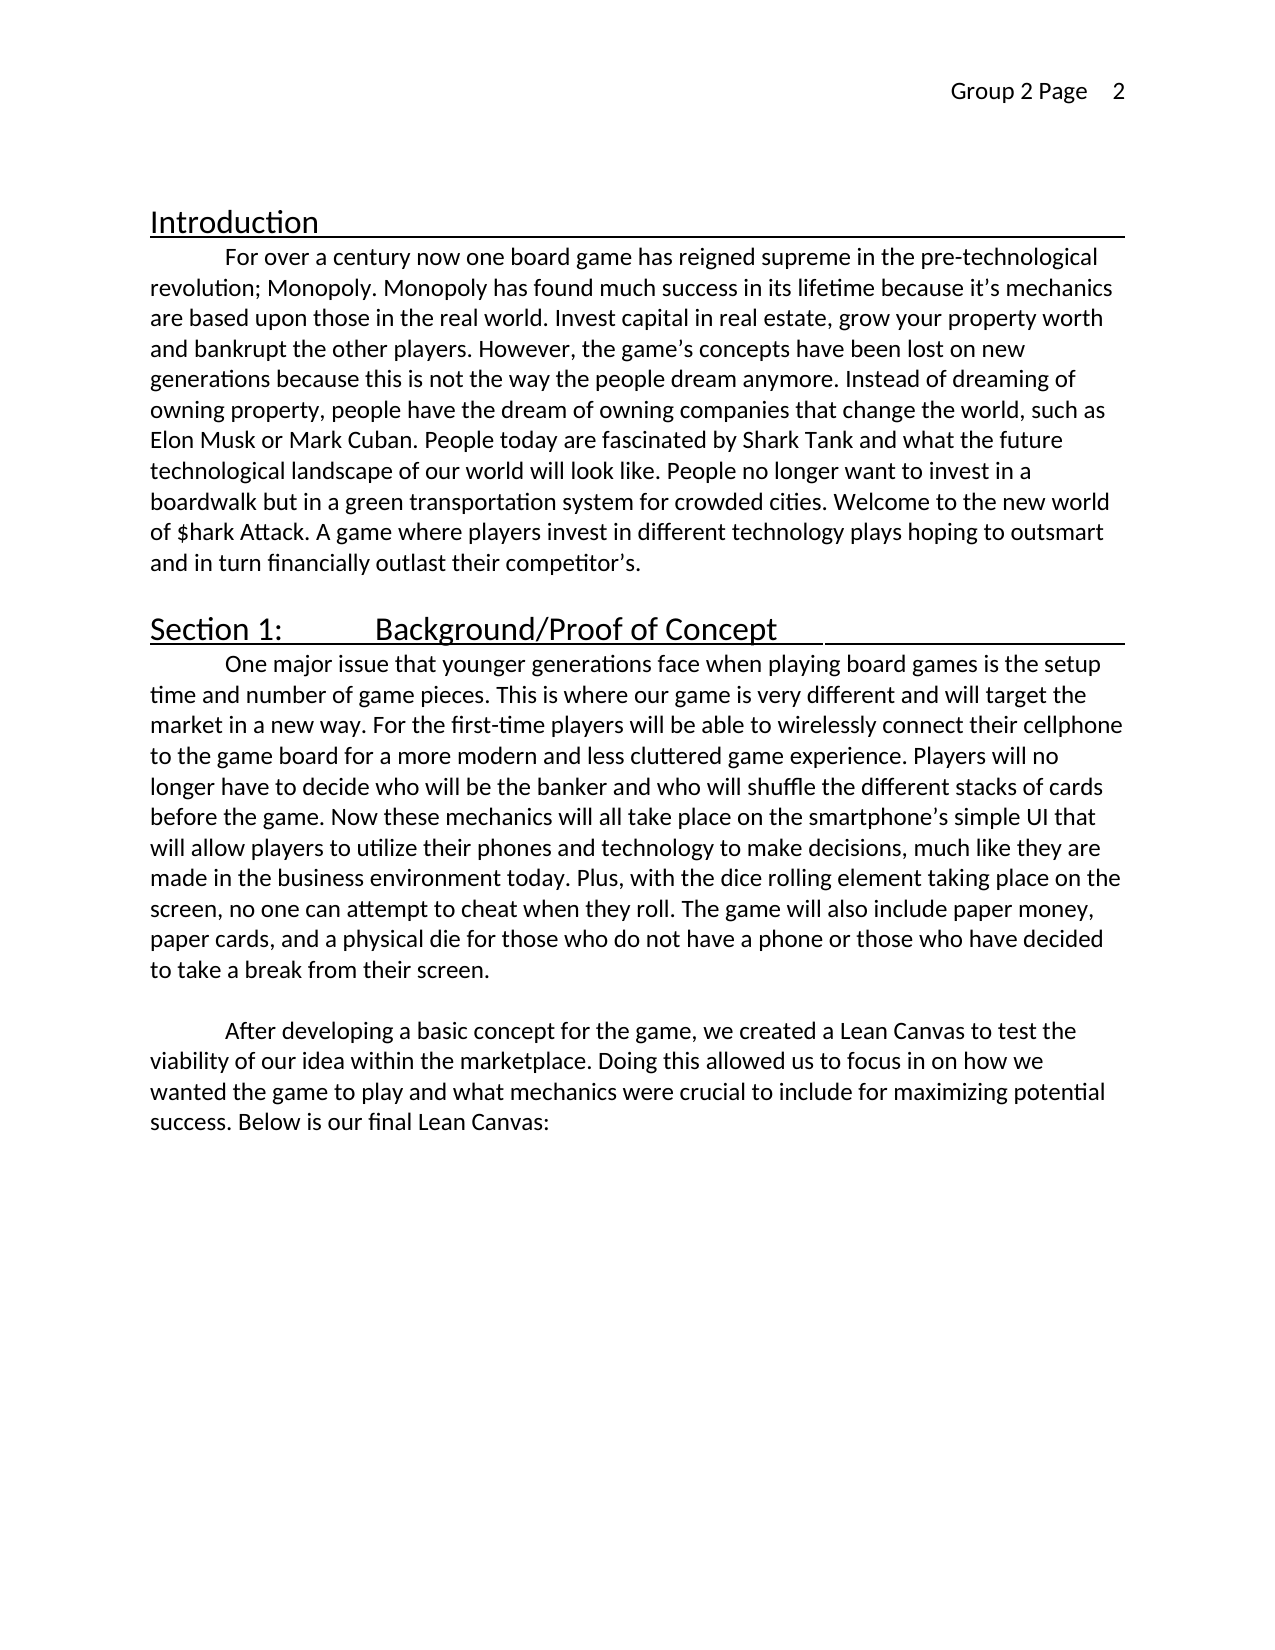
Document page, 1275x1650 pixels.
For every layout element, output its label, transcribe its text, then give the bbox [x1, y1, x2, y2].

text Section 1: Background/Proof of Concept [150, 608, 1125, 648]
text One major issue that younger generations face when playing board games is the setup time and number of game pieces. This is where our game is very different and will target the market in a new way. For the first-time players will be able to wirelessly connect their cellphone to the game board for a more modern and less cluttered game experience. Players will no longer have to decide who will be the banker and who will shuffle the different stacks of cards before the game. Now these mechanics will all take place on the smartphone’s simple UI that will allow players to utilize their phones and technology to make decisions, much like they are made in the business environment today. Plus, with the dice rolling element taking place on the screen, no one can attempt to cheat when they roll. The game will also include paper money, paper cards, and a physical die for those who do not have a phone or those who have decided to take a break from their screen. [150, 648, 1125, 984]
text For over a century now one board game has reigned supreme in the pre-technological revolution; Monopoly. Monopoly has found much success in its lifetime because it’s mechanics are based upon those in the real world. Invest capital in real estate, grow your property worth and bankrupt the other players. However, the game’s concepts have been lost on new generations because this is not the way the people dream anymore. Instead of dreaming of owning property, people have the dream of owning companies that change the world, such as Elon Musk or Mark Cuban. People today are fascinated by Shark Tank and what the future technological landscape of our world will look like. People no longer want to invest in a boardwalk but in a green transportation system for crowded cities. Welcome to the new world of $hark Attack. A game where players invest in different technology plays hoping to outsmart and in turn financially outlast their competitor’s. [150, 242, 1125, 577]
text After developing a basic concept for the game, we created a Lean Canvas to test the viability of our idea within the marketplace. Doing this allowed us to focus in on how we wanted the game to play and what mechanics were crucial to include for maximizing potential success. Below is our final Lean Canvas: [150, 1015, 1125, 1137]
text Introduction [150, 201, 1125, 236]
